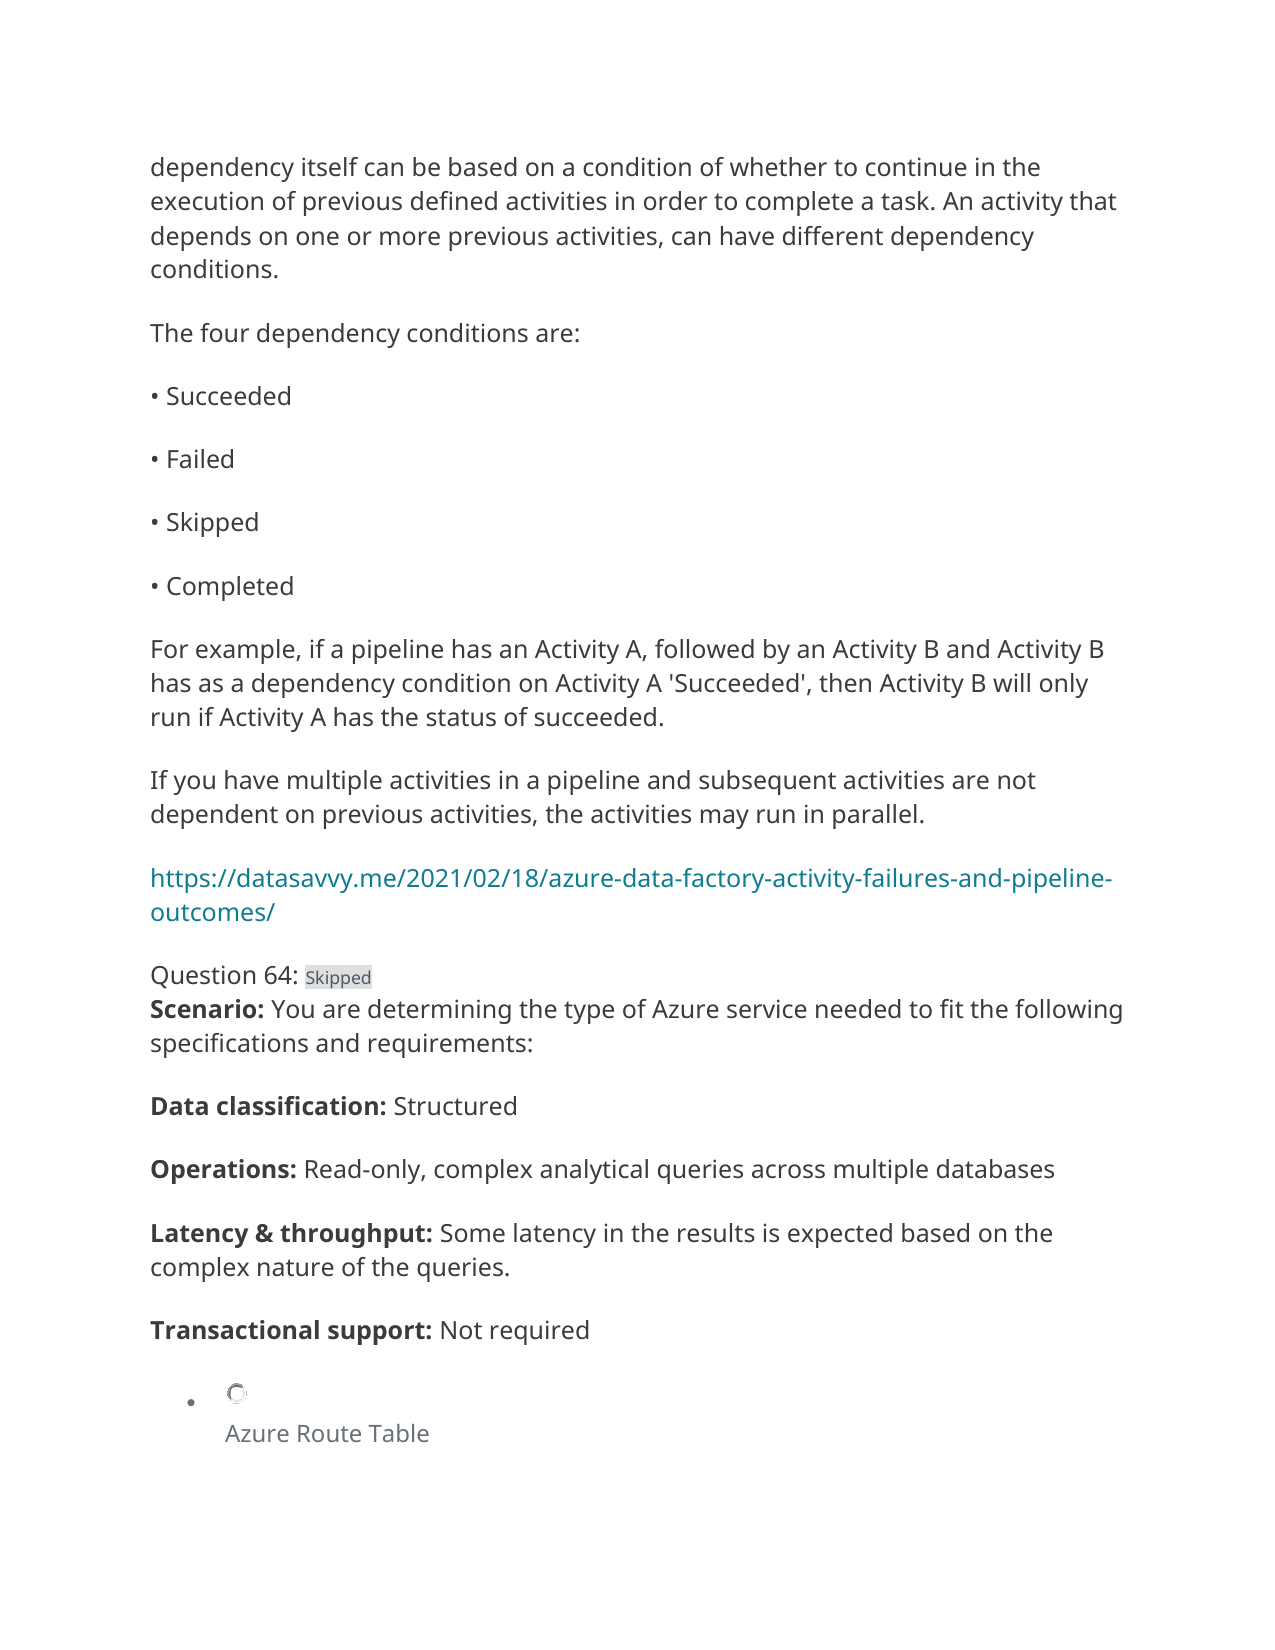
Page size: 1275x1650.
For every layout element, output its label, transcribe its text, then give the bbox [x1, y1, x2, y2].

text If you have multiple activities in a pipeline and subsequent activities are not dependent on previous activities, the activities may run in parallel. [150, 763, 1125, 831]
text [150, 150, 1125, 286]
text https://datasavvy.me/2021/02/18/azure-data-factory-activity-failures-and-pipeline-outcomes/ [150, 860, 1125, 928]
text • Skipped [150, 505, 1125, 539]
text • Succeeded [150, 379, 1125, 413]
text Data classification: Structured [150, 1089, 1125, 1123]
text • Failed [150, 442, 1125, 476]
text Operations: Read-only, complex analytical queries across multiple databases [150, 1152, 1125, 1186]
text • Completed [150, 568, 1125, 602]
list ​ [187, 1376, 1125, 1417]
text Transactional support: Not required [150, 1313, 1125, 1347]
text The four dependency conditions are: [150, 315, 1125, 349]
text For example, if a pipeline has an Activity A, followed by an Activity B and Activity B has as a dependency condition on Activity A 'Succeeded', then Activity B will only run if Activity A has the status of succeeded. [150, 632, 1125, 734]
text Question 64: Skipped [150, 957, 1125, 992]
text Azure Route Table [225, 1417, 1125, 1450]
text Latency & throughput: Some latency in the results is expected based on the complex nature of the queries. [150, 1215, 1125, 1283]
text Scenario: You are determining the type of Azure service needed to fit the following specifications and requirements: [150, 992, 1125, 1060]
